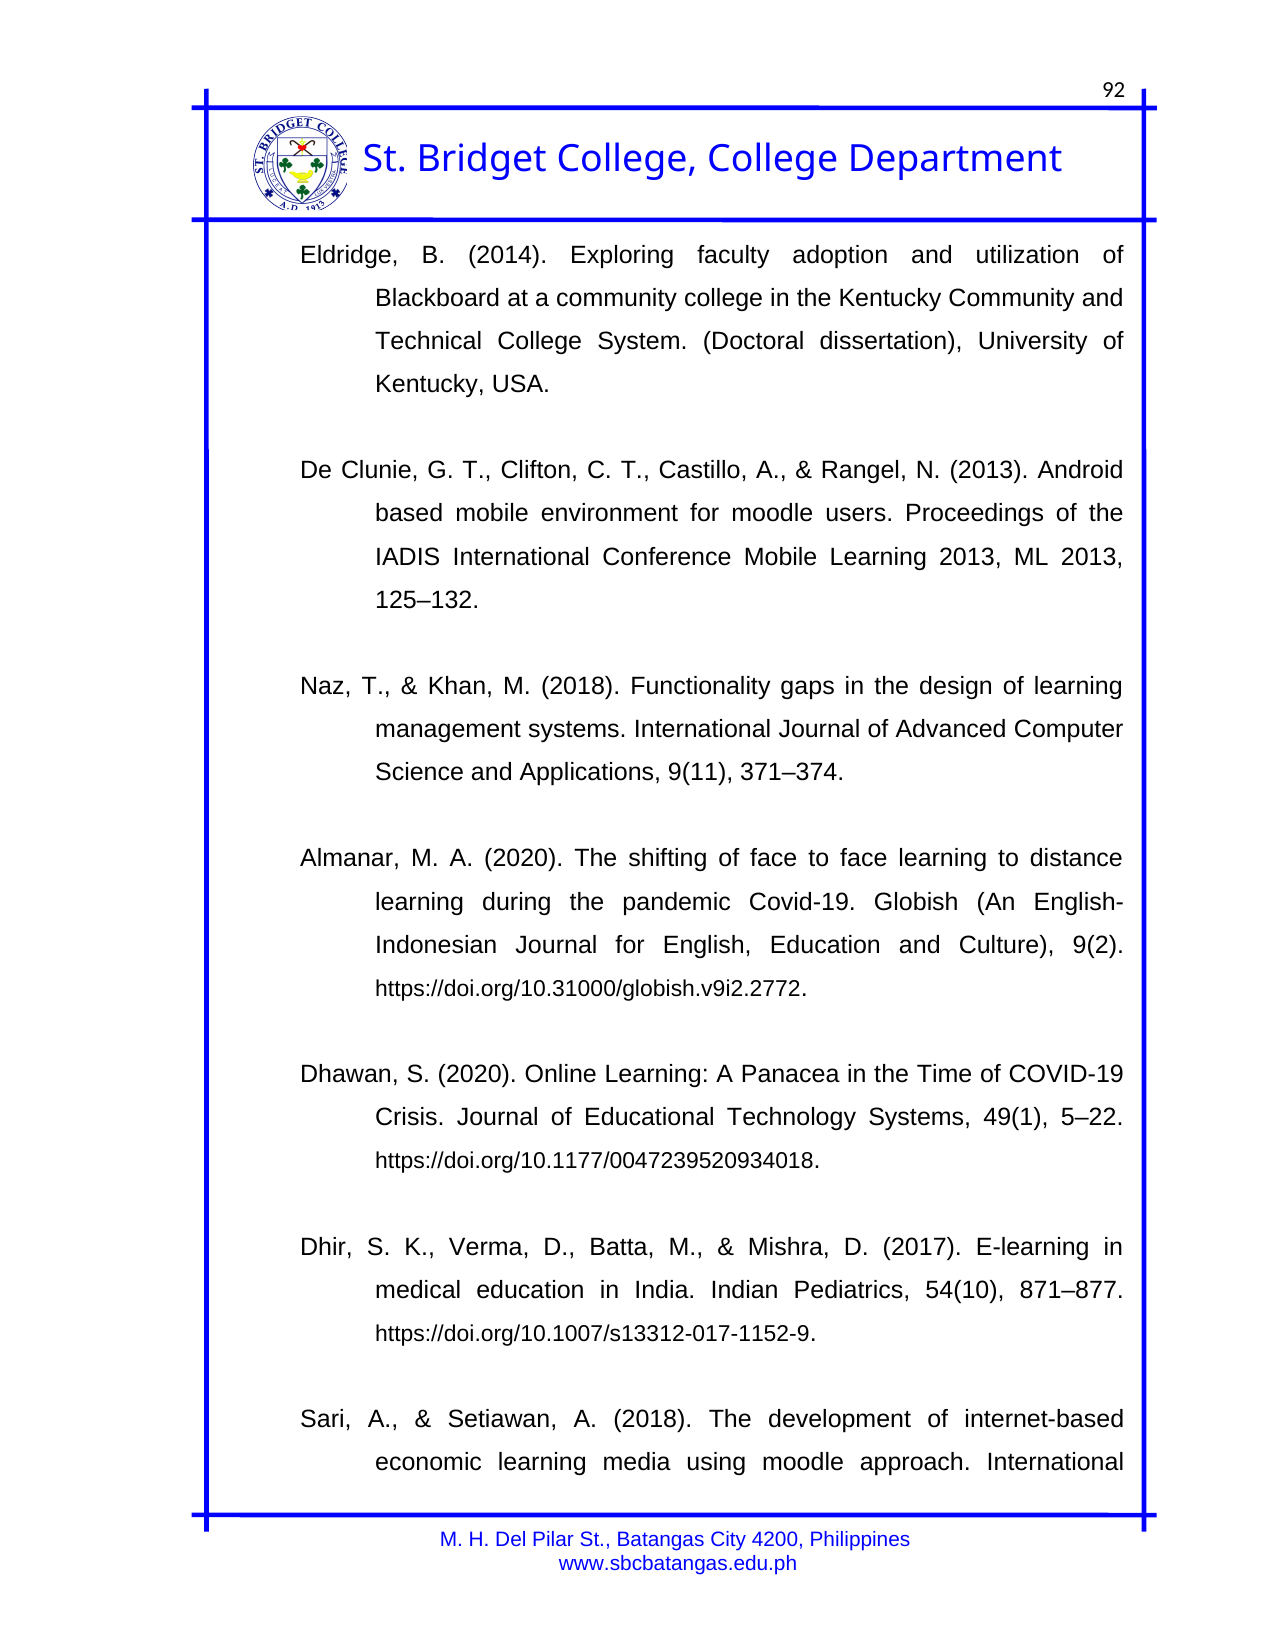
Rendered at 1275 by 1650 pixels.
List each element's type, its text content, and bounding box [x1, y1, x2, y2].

picture [253, 116, 347, 211]
text De Clunie, G. T., Clifton, C. T., Castillo, A., & Rangel, N. (2013). Android based mobile environment for moodle users. Proceedings of the IADIS International Conference Mobile Learning 2013, ML 2013, 125–132. [300, 455, 1125, 613]
text Eldridge, B. (2014). Exploring faculty adoption and utilization of Blackboard at a community college in the Kentucky Community and Technical College System. (Doctoral dissertation), University of Kentucky, USA. [300, 239, 1125, 398]
text Naz, T., & Khan, M. (2018). Functionality gaps in the design of learning management systems. International Journal of Advanced Computer Science and Applications, 9(11), 371–374. [300, 671, 1125, 786]
text Dhir, S. K., Verma, D., Batta, M., & Mishra, D. (2017). E-learning in medical education in India. Indian Pediatrics, 54(10), 871–877. https://doi.org/10.1007/s13312-017-1152-9. [300, 1231, 1125, 1346]
text Dhawan, S. (2020). Online Learning: A Panacea in the Time of COVID-19 Crisis. Journal of Educational Technology Systems, 49(1), 5–22. https://doi.org/10.1177/0047239520934018. [300, 1059, 1125, 1174]
text Almanar, M. A. (2020). The shifting of face to face learning to distance learning during the pandemic Covid-19. Globish (An English-Indonesian Journal for English, Education and Culture), 9(2). https://doi.org/10.31000/globish.v9i2.2772. [300, 843, 1125, 1001]
